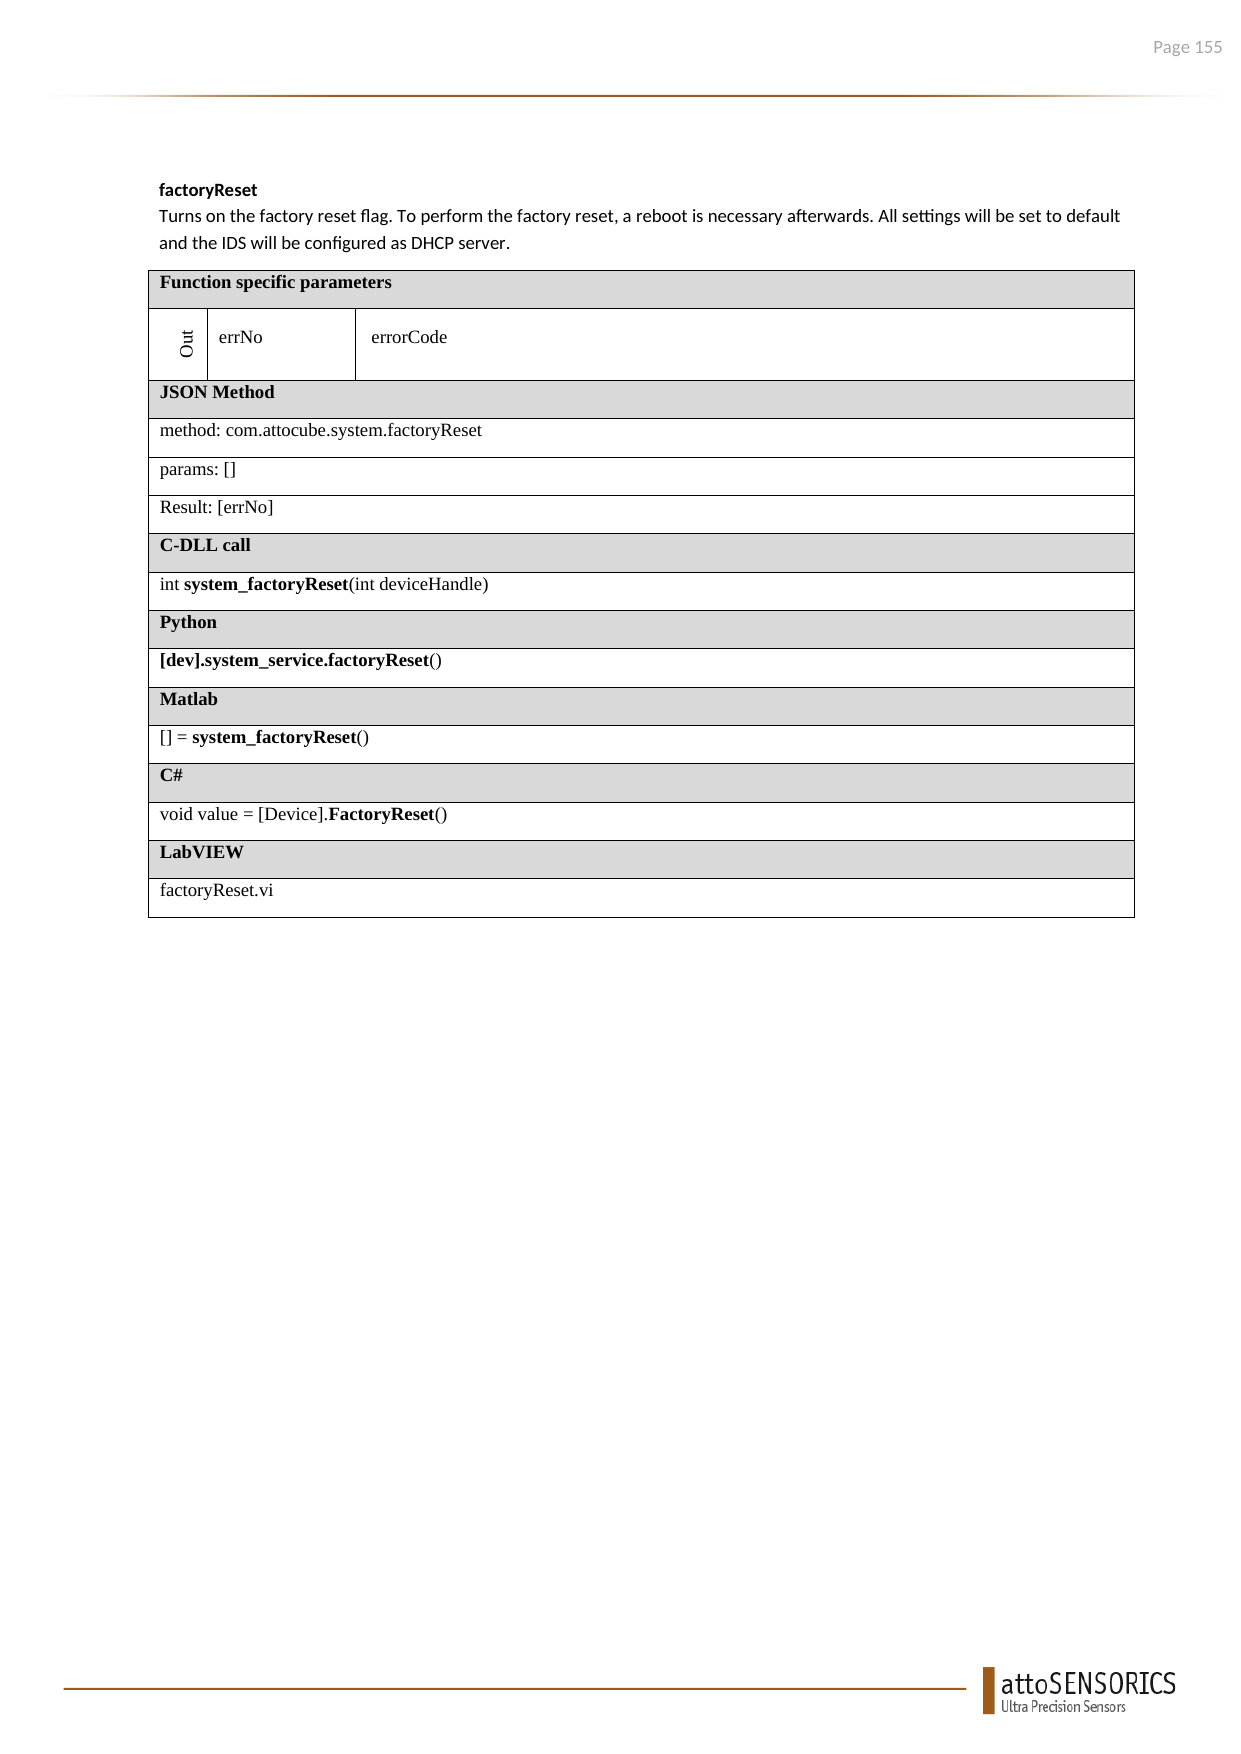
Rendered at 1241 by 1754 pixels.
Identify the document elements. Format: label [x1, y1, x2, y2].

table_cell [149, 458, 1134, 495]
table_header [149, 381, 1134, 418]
picture [46, 84, 1228, 110]
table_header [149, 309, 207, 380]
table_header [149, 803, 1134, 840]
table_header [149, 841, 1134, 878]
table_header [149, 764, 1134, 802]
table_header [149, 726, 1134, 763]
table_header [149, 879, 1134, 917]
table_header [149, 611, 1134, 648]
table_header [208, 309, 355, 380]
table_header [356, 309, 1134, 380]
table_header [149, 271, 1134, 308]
picture [63, 1666, 1214, 1715]
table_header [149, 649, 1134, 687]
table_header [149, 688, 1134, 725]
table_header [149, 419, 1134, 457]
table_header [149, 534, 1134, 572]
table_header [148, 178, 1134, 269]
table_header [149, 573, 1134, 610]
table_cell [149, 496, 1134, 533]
